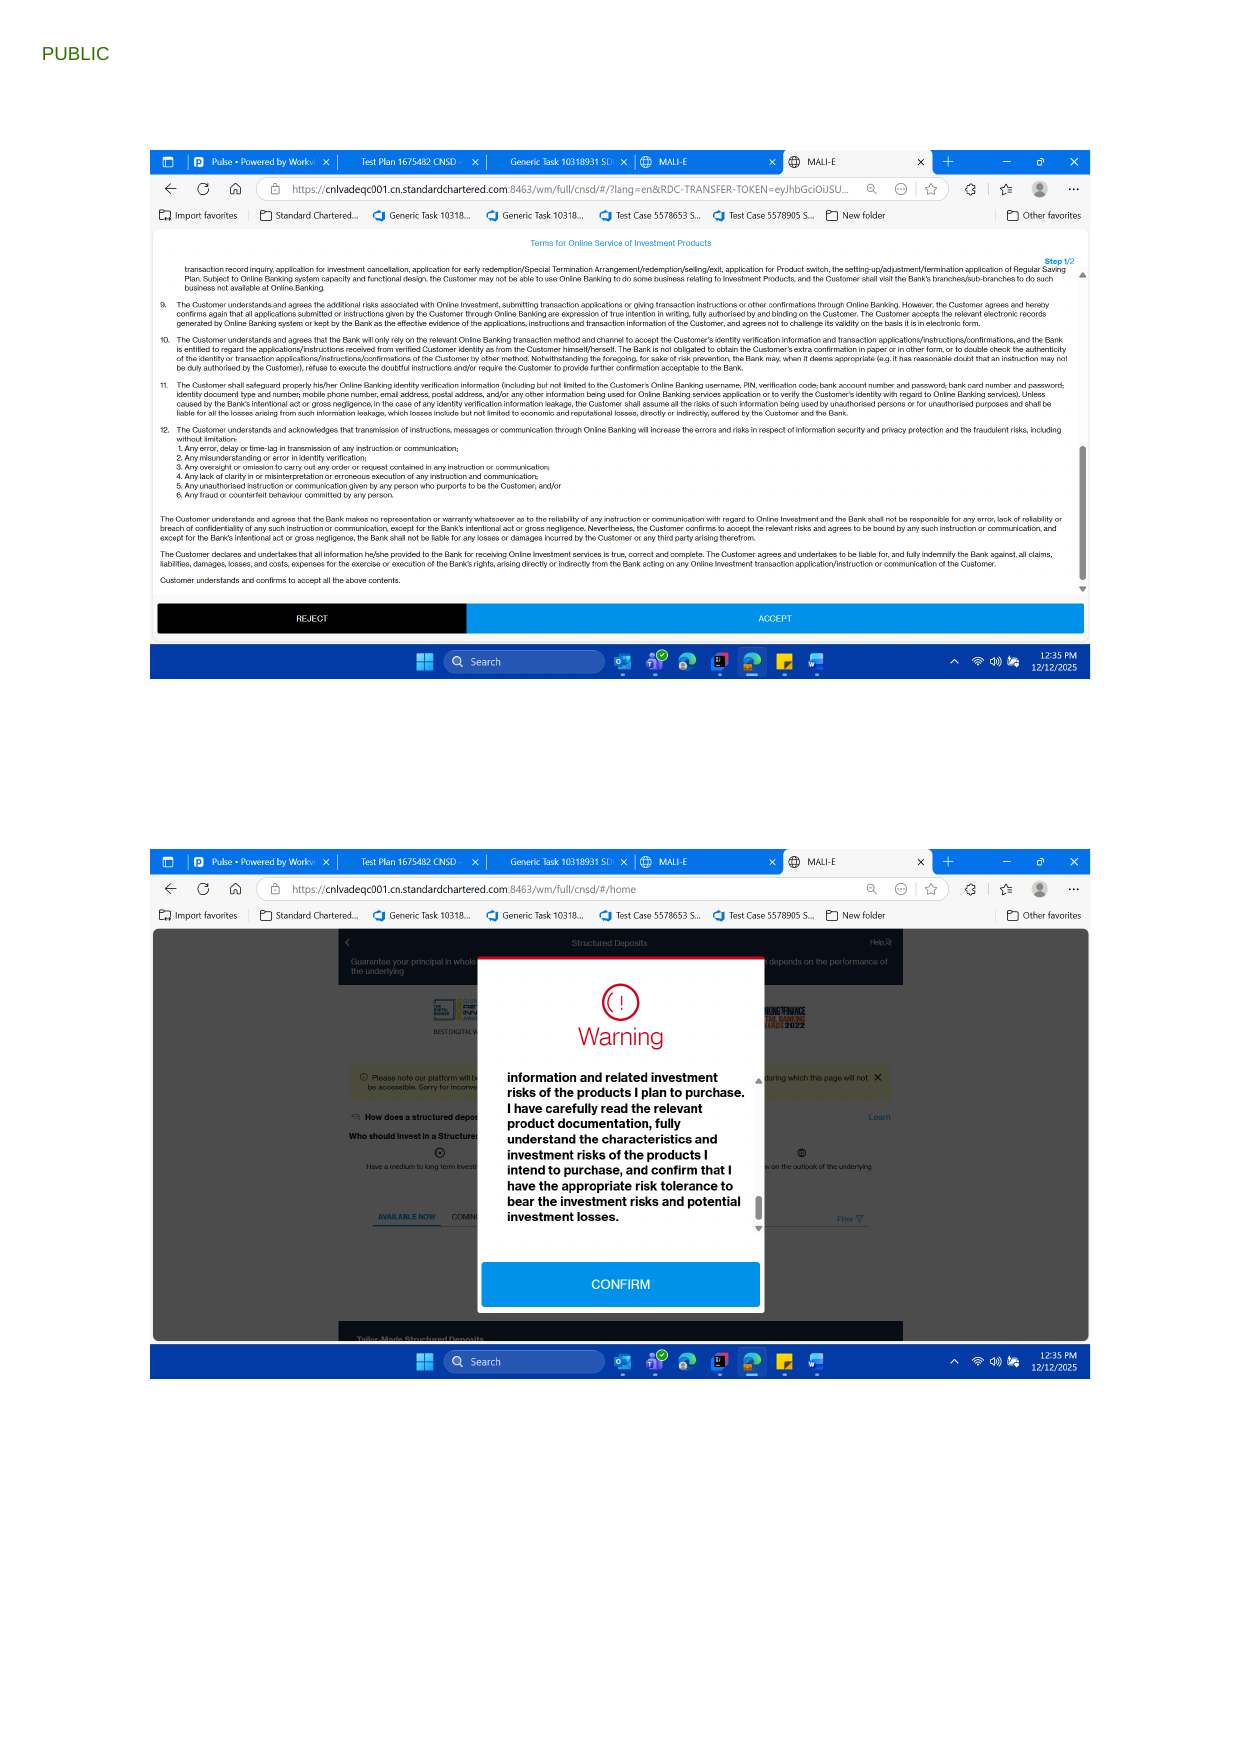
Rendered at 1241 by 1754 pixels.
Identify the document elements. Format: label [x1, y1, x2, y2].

picture [150, 849, 1091, 1379]
picture [150, 150, 1091, 679]
